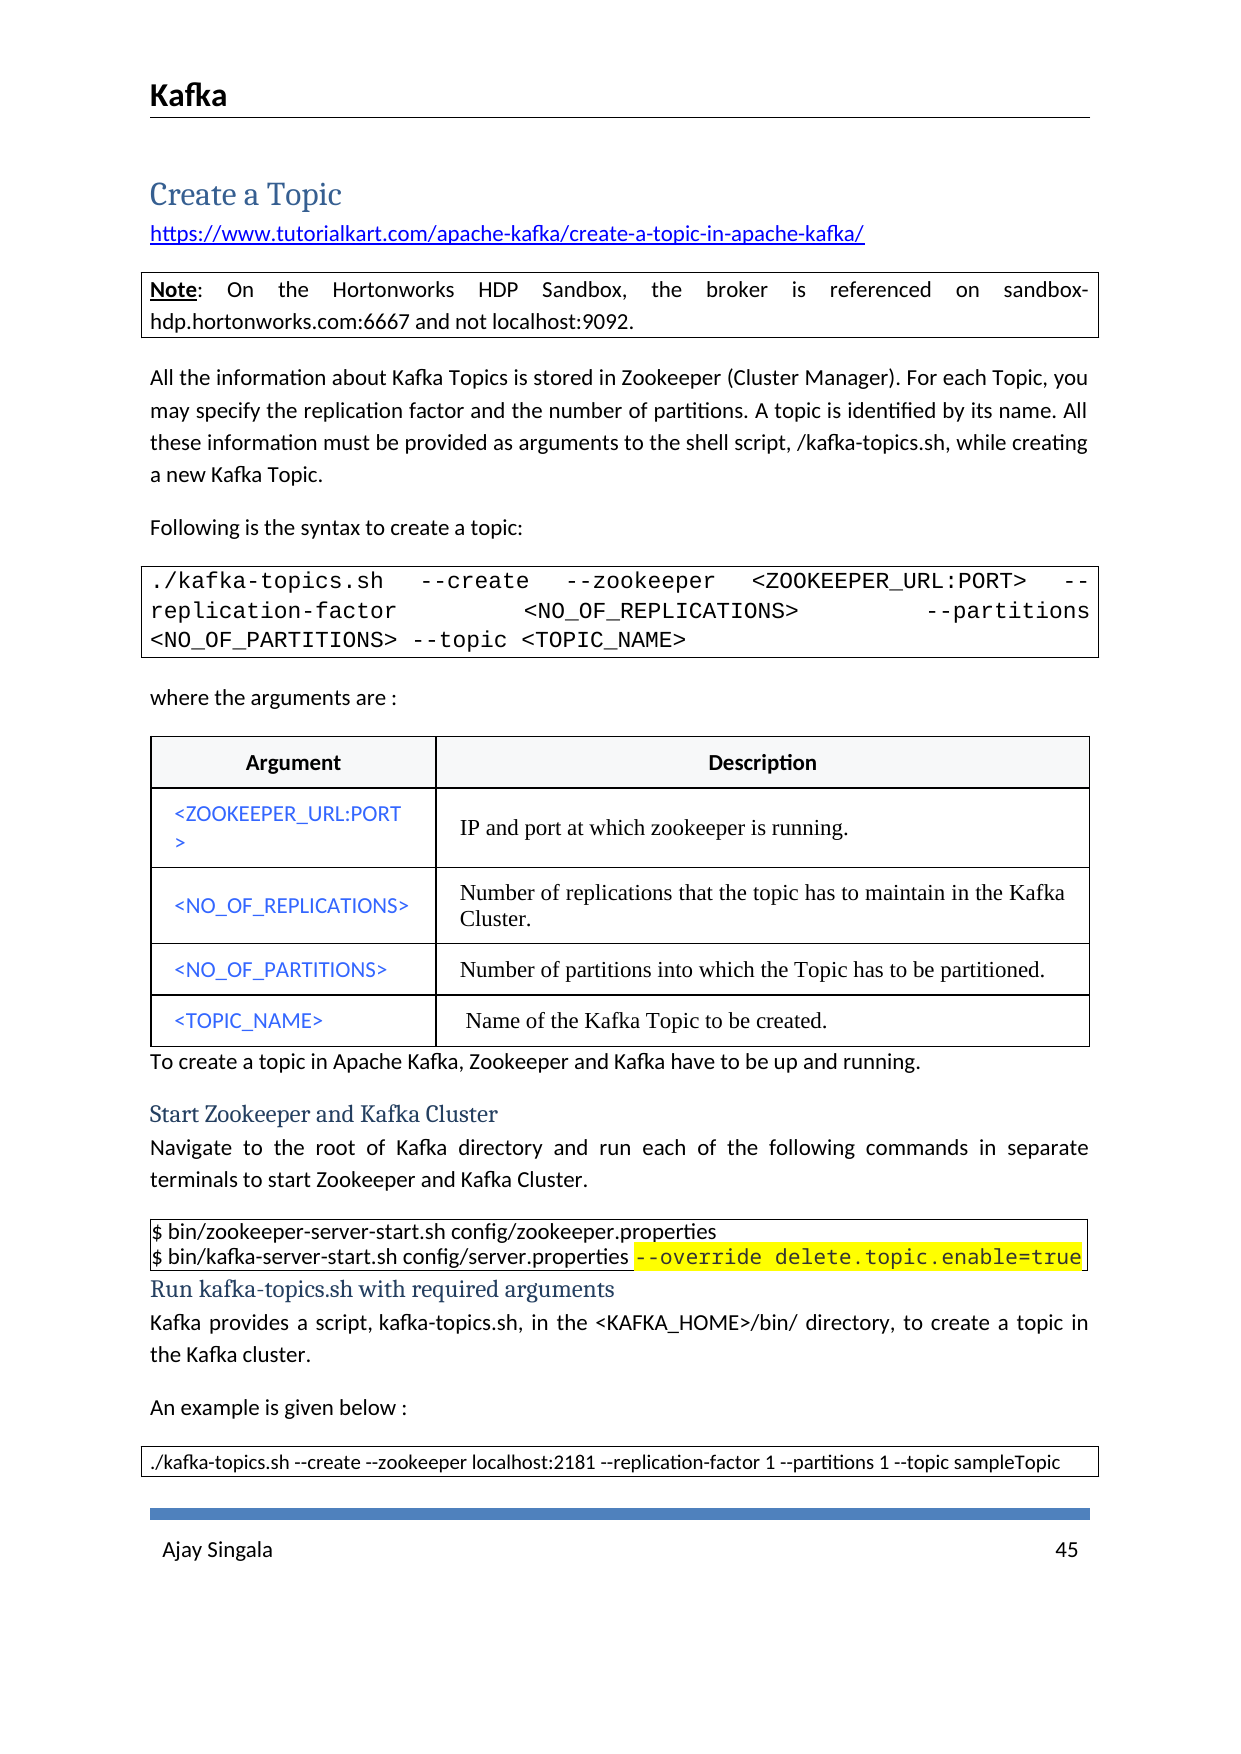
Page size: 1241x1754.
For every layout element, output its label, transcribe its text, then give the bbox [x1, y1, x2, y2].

text https://www.tutorialkart.com/apache-kafka/create-a-topic-in-apache-kafka/ [150, 219, 1090, 247]
table_cell IP and port at which zookeeper is running. [437, 789, 1089, 867]
table_cell Number of partitions into which the Topic has to be partitioned. [437, 944, 1089, 994]
table_cell <NO_OF_PARTITIONS> [152, 944, 435, 994]
text ./kafka-topics.sh --create --zookeeper <ZOOKEEPER_URL:PORT> --replication-factor <NO_OF_REPLICATIONS> --partitions <NO_OF_PARTITIONS> --topic <TOPIC_NAME> [142, 567, 1098, 657]
subtitle Start Zookeeper and Kafka Cluster [150, 1100, 1090, 1129]
text All the information about Kafka Topics is stored in Zookeeper (Cluster Manager). For each Topic, you may specify the replication factor and the number of partitions. A topic is identified by its name. All these information must be provided as arguments to the shell script, /kafka-topics.sh, while creating a new Kafka Topic. [150, 363, 1090, 488]
text where the arguments are : [150, 683, 1090, 711]
table_cell Name of the Kafka Topic to be created. [437, 996, 1089, 1046]
table_cell <ZOOKEEPER_URL:PORT> [152, 789, 435, 867]
table_cell <NO_OF_REPLICATIONS> [152, 868, 435, 943]
table_header Description [437, 737, 1089, 787]
subtitle Create a Topic [150, 175, 1090, 213]
text ./kafka-topics.sh --create --zookeeper localhost:2181 --replication-factor 1 --partitions 1 --topic sampleTopic [142, 1447, 1098, 1476]
text Note: On the Hortonworks HDP Sandbox, the broker is referenced on sandbox-hdp.hortonworks.com:6667 and not localhost:9092. [142, 273, 1098, 337]
text Following is the syntax to create a topic: [150, 513, 1090, 541]
table_header Argument [152, 737, 435, 787]
table_cell <TOPIC_NAME> [152, 996, 435, 1046]
subtitle Run kafka-topics.sh with required arguments [150, 1275, 1090, 1303]
text An example is given below : [150, 1393, 1090, 1421]
text Navigate to the root of Kafka directory and run each of the following commands in separate terminals to start Zookeeper and Kafka Cluster. [150, 1133, 1090, 1193]
table_cell Number of replications that the topic has to maintain in the Kafka Cluster. [437, 868, 1089, 943]
text Kafka provides a script, kafka-topics.sh, in the <KAFKA_HOME>/bin/ directory, to create a topic in the Kafka cluster. [150, 1308, 1090, 1368]
text To create a topic in Apache Kafka, Zookeeper and Kafka have to be up and running. [150, 1047, 1090, 1075]
